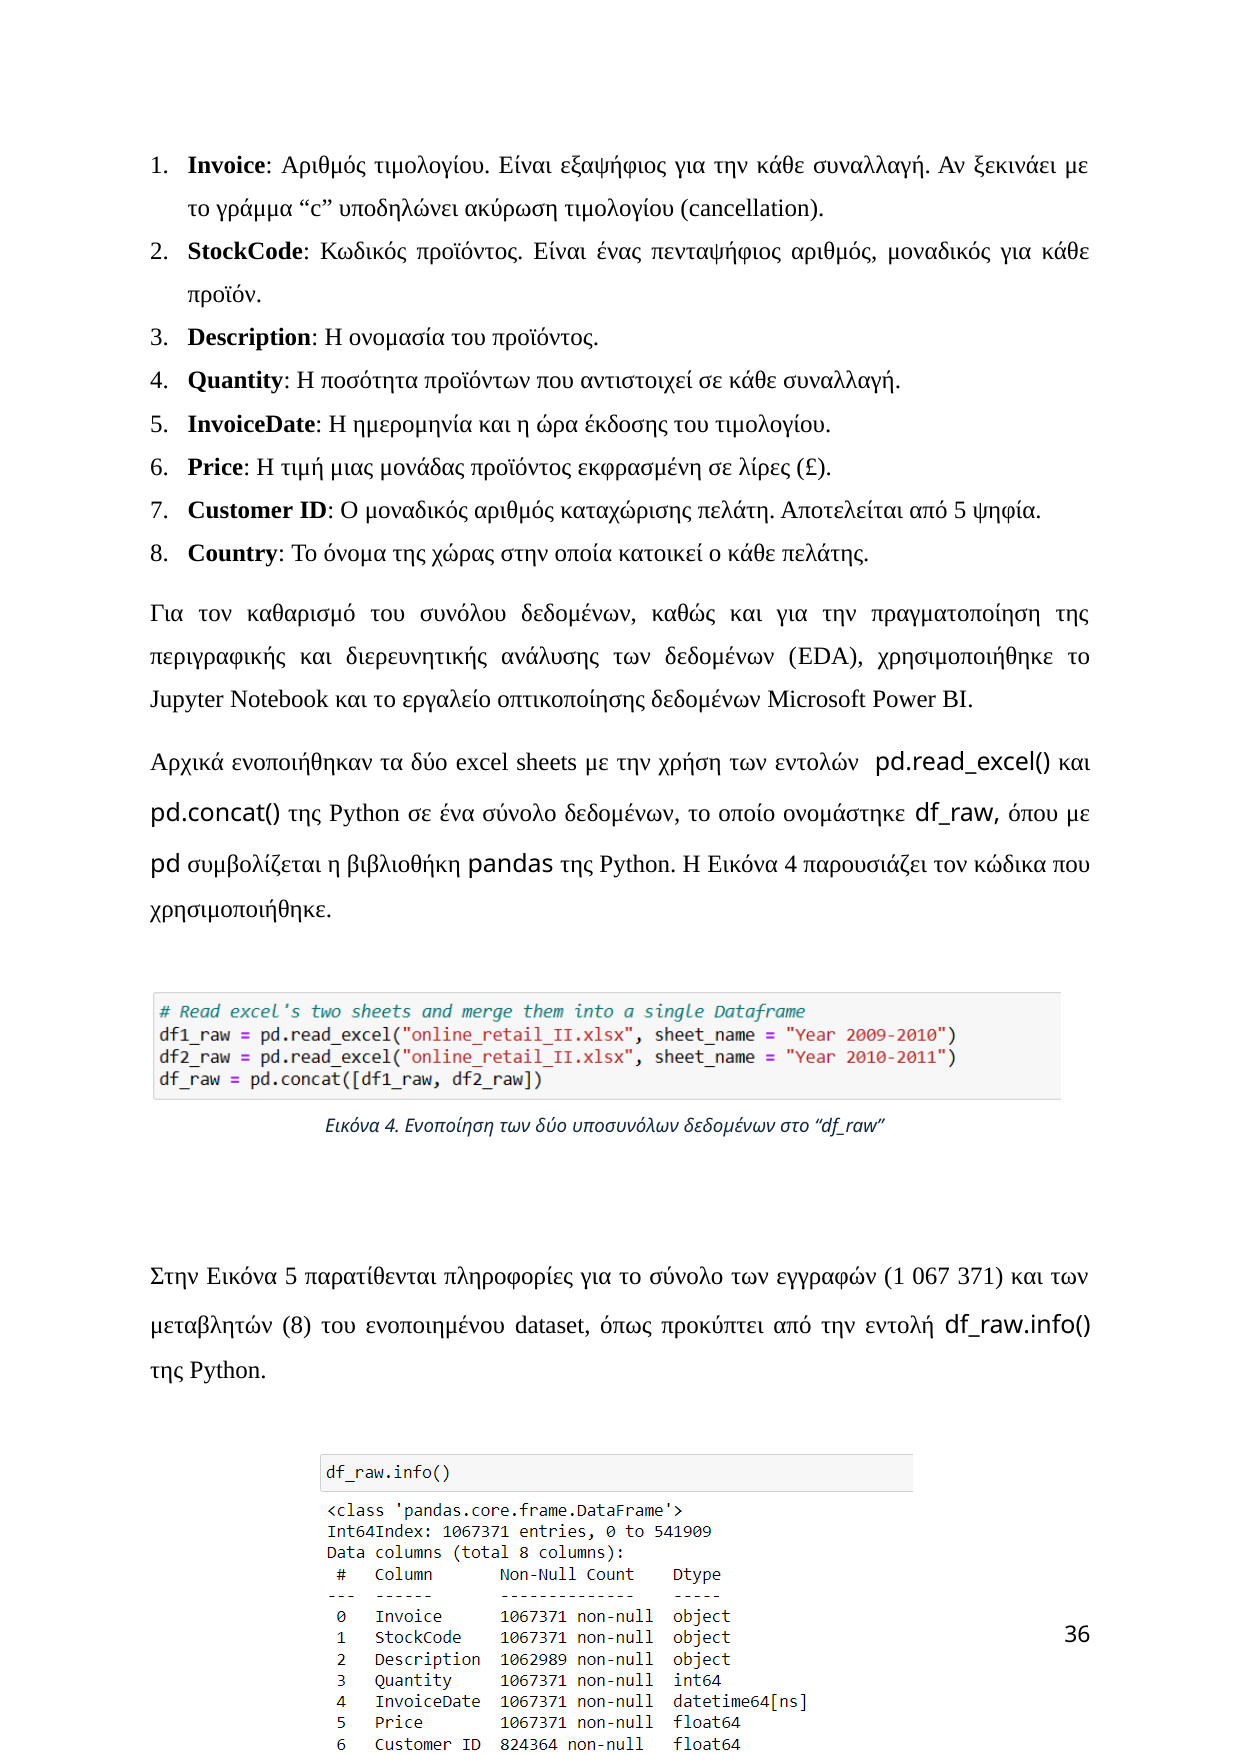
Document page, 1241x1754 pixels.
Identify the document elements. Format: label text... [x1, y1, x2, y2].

list Country: Το όνομα της χώρας στην οποία κατοικεί ο κάθε πελάτης. [150, 538, 1090, 567]
text Για τον καθαρισμό του συνόλου δεδομένων, καθώς και για την πραγματοποίηση της περιγραφικής και διερευνητικής ανάλυσης των δεδομένων (EDA), χρησιμοποιήθηκε το Jupyter Notebook και το εργαλείο οπτικοποίησης δεδομένων Microsoft Power BI. [150, 598, 1090, 713]
list Customer ID: Ο μοναδικός αριθμός καταχώρισης πελάτη. Αποτελείται από 5 ψηφία. [150, 495, 1090, 524]
picture [150, 989, 1061, 1103]
list InvoiceDate: Η ημερομηνία και η ώρα έκδοσης του τιμολογίου. [150, 409, 1090, 437]
text Αρχικά ενοποιήθηκαν τα δύο excel sheets με την χρήση των εντολών pd.read_excel() και pd.concat() της Python σε ένα σύνολο δεδομένων, το οποίο ονομάστηκε df_raw, όπου με pd συμβολίζεται η βιβλιοθήκη pandas της Python. Η Εικόνα 4 παρουσιάζει τον κώδικα που χρησιμοποιήθηκε. [150, 744, 1090, 923]
list Description: Η ονομασία του προϊόντος. [150, 322, 1090, 351]
list StockCode: Κωδικός προϊόντος. Είναι ένας πενταψήφιος αριθμός, μοναδικός για κάθε προϊόν. [150, 236, 1090, 308]
list Invoice: Αριθμός τιμολογίου. Είναι εξαψήφιος για την κάθε συναλλαγή. Αν ξεκινάει με το γράμμα “c” υποδηλώνει ακύρωση τιμολογίου (cancellation). [150, 150, 1090, 222]
picture [313, 1445, 913, 1754]
list Quantity: Η ποσότητα προϊόντων που αντιστοιχεί σε κάθε συναλλαγή. [150, 366, 1090, 394]
list Price: Η τιμή μιας μονάδας προϊόντος εκφρασμένη σε λίρες (£). [150, 452, 1090, 481]
text Στην Εικόνα 5 παρατίθενται πληροφορίες για το σύνολο των εγγραφών (1 067 371) και των μεταβλητών (8) του ενοποιημένου dataset, όπως προκύπτει από την εντολή df_raw.info() της Python. [150, 1261, 1090, 1384]
